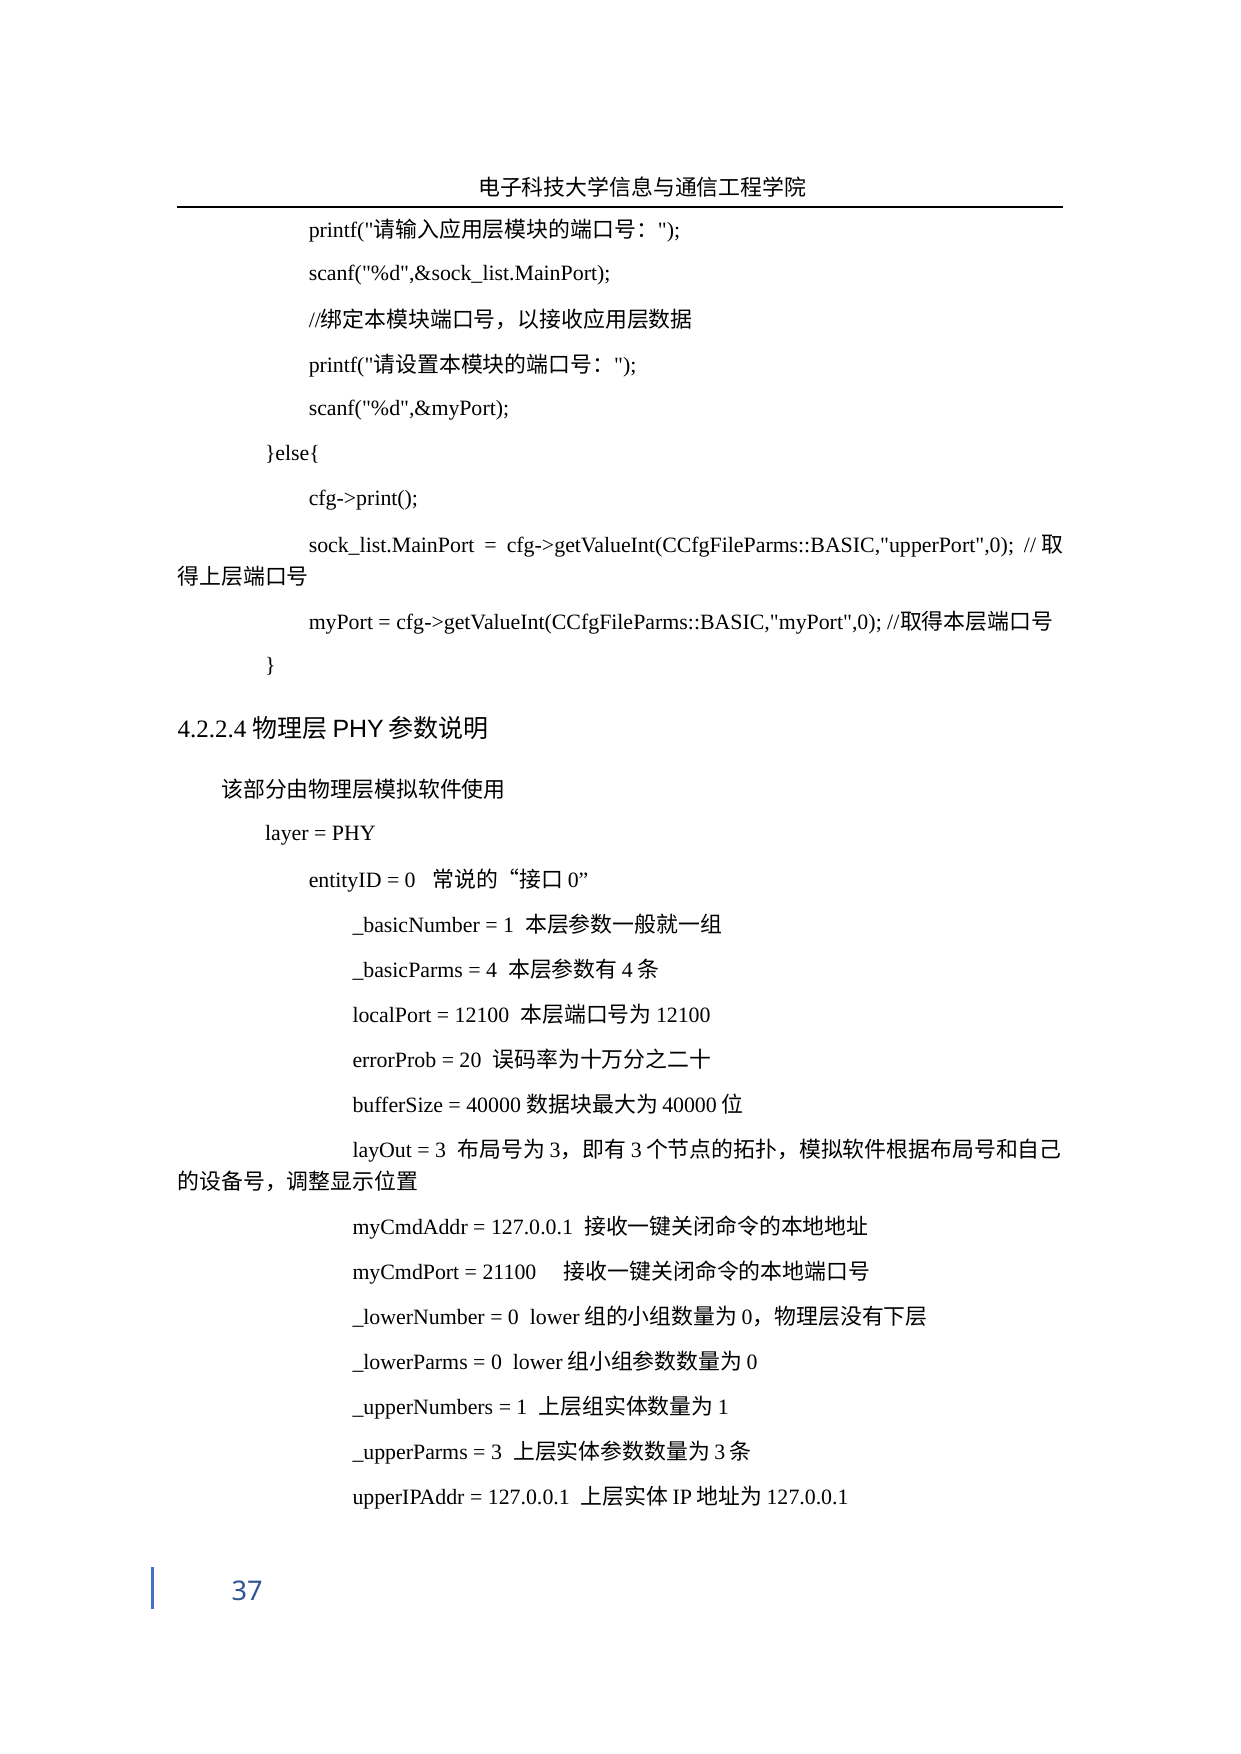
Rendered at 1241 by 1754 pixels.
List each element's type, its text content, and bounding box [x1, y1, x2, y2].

text layer = PHY [177, 816, 1063, 849]
text _basicParms = 4 本层参数有4条 [177, 951, 1063, 984]
text layOut = 3 布局号为3，即有3个节点的拓扑，模拟软件根据布局号和自己的设备号，调整显示位置 [177, 1131, 1063, 1196]
text printf("请输入应用层模块的端口号："); [177, 211, 1063, 244]
text scanf("%d",&sock_list.MainPort); [177, 256, 1063, 289]
text sock_list.MainPort = cfg->getValueInt(CCfgFileParms::BASIC,"upperPort",0); //取得上层端口号 [177, 526, 1063, 591]
text bufferSize = 40000 数据块最大为40000位 [177, 1086, 1063, 1119]
text 该部分由物理层模拟软件使用 [177, 771, 1063, 804]
text scanf("%d",&myPort); [177, 391, 1063, 424]
text //绑定本模块端口号，以接收应用层数据 [177, 301, 1063, 334]
text printf("请设置本模块的端口号："); [177, 346, 1063, 379]
text myCmdAddr = 127.0.0.1 接收一键关闭命令的本地地址 [177, 1209, 1063, 1241]
text _basicNumber = 1 本层参数一般就一组 [177, 906, 1063, 939]
text _upperParms = 3 上层实体参数数量为3条 [177, 1434, 1063, 1466]
text myCmdPort = 21100 接收一键关闭命令的本地端口号 [177, 1254, 1063, 1286]
text localPort = 12100 本层端口号为12100 [177, 996, 1063, 1029]
text _lowerNumber = 0 lower组的小组数量为0，物理层没有下层 [177, 1299, 1063, 1331]
text }else{ [177, 436, 1063, 469]
text cfg->print(); [177, 481, 1063, 514]
text entityID = 0 常说的“接口0” [177, 861, 1063, 894]
text } [177, 649, 1063, 681]
text _lowerParms = 0 lower组小组参数数量为0 [177, 1344, 1063, 1376]
text upperIPAddr = 127.0.0.1 上层实体IP地址为127.0.0.1 [177, 1479, 1063, 1511]
text _upperNumbers = 1 上层组实体数量为1 [177, 1389, 1063, 1421]
text myPort = cfg->getValueInt(CCfgFileParms::BASIC,"myPort",0); //取得本层端口号 [177, 604, 1063, 636]
text errorProb = 20 误码率为十万分之二十 [177, 1041, 1063, 1074]
subtitle 物理层PHY参数说明 [177, 694, 1063, 759]
